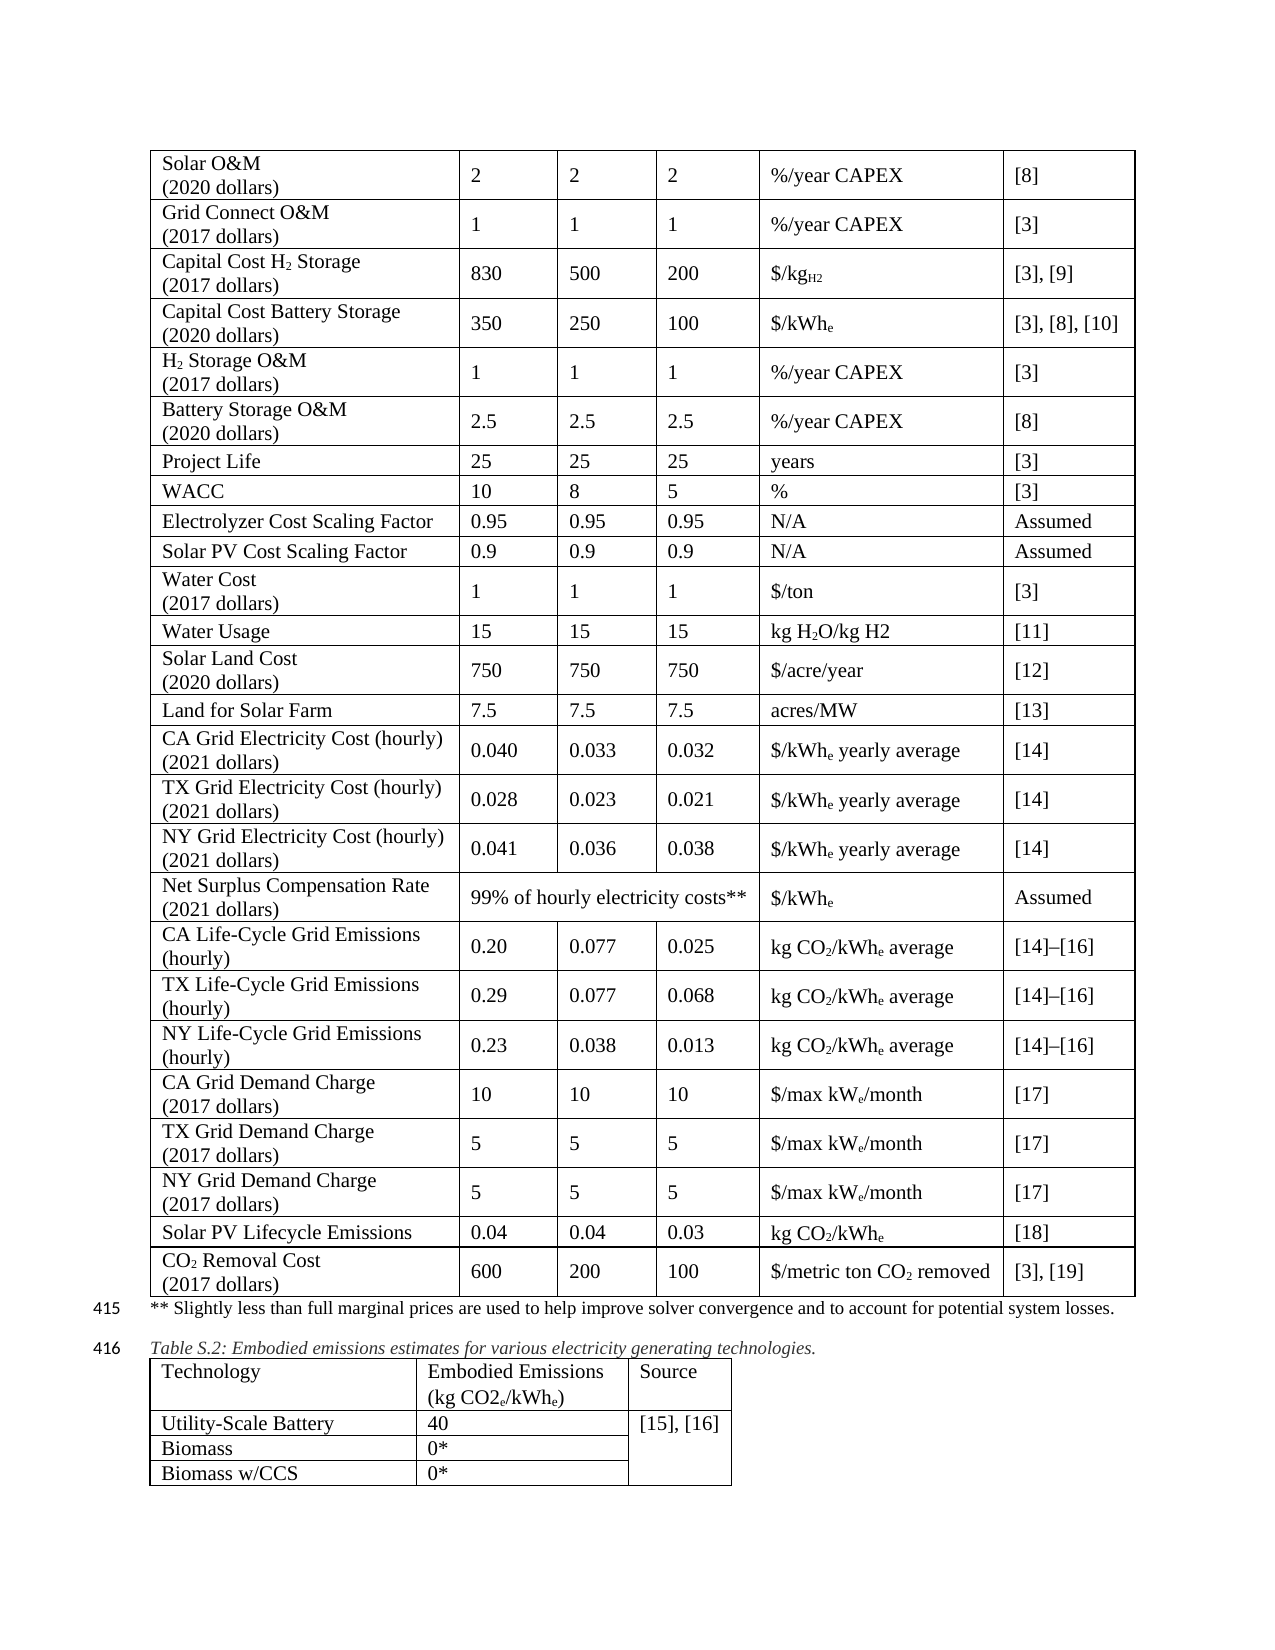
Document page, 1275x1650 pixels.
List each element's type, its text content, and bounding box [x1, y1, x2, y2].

table_cell kg CO2/kWhe average [760, 1021, 1003, 1069]
table_cell [3], [19] [1004, 1248, 1134, 1296]
table_cell [3] [1004, 348, 1134, 396]
table_cell 25 [657, 446, 759, 475]
table_header Technology [151, 1359, 416, 1409]
table_cell WACC [151, 476, 459, 505]
table_cell %/year CAPEX [760, 200, 1003, 248]
table_cell N/A [760, 537, 1003, 566]
table_cell $/kWhe [760, 299, 1003, 347]
table_cell kg CO2/kWhe [760, 1217, 1003, 1246]
table_cell $/kWhe [760, 873, 1003, 921]
table_cell 350 [460, 299, 557, 347]
table_cell [18] [1004, 1217, 1134, 1246]
table_cell 0.9 [558, 537, 656, 566]
table_cell 500 [558, 249, 656, 297]
table_cell Battery Storage O&M (2020 dollars) [151, 397, 459, 445]
table_cell 750 [460, 646, 557, 694]
table_cell 0.038 [558, 1021, 656, 1069]
table_cell [17] [1004, 1119, 1134, 1167]
table_cell $/max kWe/month [760, 1119, 1003, 1167]
table_cell 0.032 [657, 726, 759, 774]
table_cell [3], [9] [1004, 249, 1134, 297]
table_cell Solar PV Lifecycle Emissions [151, 1217, 459, 1246]
table_cell 100 [657, 299, 759, 347]
table_cell [3] [1004, 476, 1134, 505]
table_cell CA Grid Electricity Cost (hourly) (2021 dollars) [151, 726, 459, 774]
table_cell 5 [657, 476, 759, 505]
table_cell CA Grid Demand Charge (2017 dollars) [151, 1070, 459, 1118]
table_cell 0.04 [460, 1217, 557, 1246]
table_cell 5 [657, 1119, 759, 1167]
table_cell kg CO2/kWhe average [760, 922, 1003, 970]
table_cell Grid Connect O&M (2017 dollars) [151, 200, 459, 248]
table_cell 0.077 [558, 922, 656, 970]
table_cell $/metric ton CO2 removed [760, 1248, 1003, 1296]
table_cell Biomass w/CCS [151, 1461, 416, 1485]
table_cell [14]–[16] [1004, 922, 1134, 970]
table_header Source [629, 1359, 731, 1409]
table_cell Utility-Scale Battery [151, 1411, 416, 1435]
table_cell 15 [460, 616, 557, 645]
table_cell Solar O&M (2020 dollars) [151, 151, 459, 199]
table_cell 100 [657, 1248, 759, 1296]
table_cell [3] [1004, 446, 1134, 475]
table_cell [14] [1004, 726, 1134, 774]
table_cell 1 [558, 567, 656, 615]
table_cell 5 [558, 1168, 656, 1216]
table_cell TX Grid Demand Charge (2017 dollars) [151, 1119, 459, 1167]
table_cell 1 [558, 200, 656, 248]
table_cell 0.20 [460, 922, 557, 970]
table_cell Capital Cost Battery Storage (2020 dollars) [151, 299, 459, 347]
table_cell 0.9 [460, 537, 557, 566]
table_cell 5 [657, 1168, 759, 1216]
table_cell 0.95 [657, 506, 759, 536]
table_cell TX Life-Cycle Grid Emissions (hourly) [151, 971, 459, 1019]
table_cell [17] [1004, 1070, 1134, 1118]
table_cell Assumed [1004, 506, 1134, 536]
table_cell acres/MW [760, 695, 1003, 724]
table_cell 0* [417, 1436, 628, 1460]
table_cell 0.077 [558, 971, 656, 1019]
table_cell $/kWhe yearly average [760, 824, 1003, 872]
table_cell 750 [558, 646, 656, 694]
table_cell 830 [460, 249, 557, 297]
table_cell 0.038 [657, 824, 759, 872]
table_cell 1 [460, 567, 557, 615]
table_cell CA Life-Cycle Grid Emissions (hourly) [151, 922, 459, 970]
table_cell 2 [460, 151, 557, 199]
table_cell %/year CAPEX [760, 397, 1003, 445]
table_cell [15], [16] [629, 1411, 731, 1485]
table_cell kg CO2/kWhe average [760, 971, 1003, 1019]
table_cell 0.041 [460, 824, 557, 872]
table_cell 0.025 [657, 922, 759, 970]
table_cell 0.068 [657, 971, 759, 1019]
table_cell 2.5 [657, 397, 759, 445]
table_cell [14]–[16] [1004, 971, 1134, 1019]
table_cell 0.03 [657, 1217, 759, 1246]
table_cell 10 [657, 1070, 759, 1118]
text ** Slightly less than full marginal prices are used to help improve solver convergence and to account for potential system losses. [150, 1297, 1125, 1318]
table_cell [8] [1004, 397, 1134, 445]
table_cell $/max kWe/month [760, 1070, 1003, 1118]
table_cell [13] [1004, 695, 1134, 724]
table_cell Land for Solar Farm [151, 695, 459, 724]
table_cell 7.5 [657, 695, 759, 724]
table_cell 10 [460, 476, 557, 505]
table_cell 0* [417, 1461, 628, 1485]
table_cell 600 [460, 1248, 557, 1296]
table_cell 0.021 [657, 775, 759, 823]
table_cell [14] [1004, 824, 1134, 872]
table_cell 1 [657, 348, 759, 396]
table_cell [3] [1004, 567, 1134, 615]
table_cell 0.29 [460, 971, 557, 1019]
table_cell Biomass [151, 1436, 416, 1460]
table_cell 0.95 [558, 506, 656, 536]
table_cell Water Cost (2017 dollars) [151, 567, 459, 615]
table_cell 99% of hourly electricity costs** [460, 873, 759, 921]
table_cell Electrolyzer Cost Scaling Factor [151, 506, 459, 536]
table_cell $/kgH2 [760, 249, 1003, 297]
table_cell 200 [657, 249, 759, 297]
table_cell N/A [760, 506, 1003, 536]
table_cell 5 [558, 1119, 656, 1167]
table_cell 750 [657, 646, 759, 694]
table_cell Net Surplus Compensation Rate (2021 dollars) [151, 873, 459, 921]
table_cell 0.23 [460, 1021, 557, 1069]
table_cell NY Grid Demand Charge (2017 dollars) [151, 1168, 459, 1216]
table_cell 10 [460, 1070, 557, 1118]
table_cell 15 [657, 616, 759, 645]
table_cell [14]–[16] [1004, 1021, 1134, 1069]
table_cell 5 [460, 1168, 557, 1216]
table_cell 1 [657, 200, 759, 248]
table_cell 0.033 [558, 726, 656, 774]
table_cell 8 [558, 476, 656, 505]
table_cell Assumed [1004, 537, 1134, 566]
table_cell [12] [1004, 646, 1134, 694]
table_cell [11] [1004, 616, 1134, 645]
table_cell [3], [8], [10] [1004, 299, 1134, 347]
table_cell 0.023 [558, 775, 656, 823]
table_cell 250 [558, 299, 656, 347]
table_cell 1 [558, 348, 656, 396]
table_cell 1 [657, 567, 759, 615]
table_cell %/year CAPEX [760, 151, 1003, 199]
table_cell % [760, 476, 1003, 505]
table_cell 5 [460, 1119, 557, 1167]
table_cell TX Grid Electricity Cost (hourly) (2021 dollars) [151, 775, 459, 823]
table_cell Assumed [1004, 873, 1134, 921]
table_cell 2.5 [460, 397, 557, 445]
table_cell years [760, 446, 1003, 475]
table_cell [8] [1004, 151, 1134, 199]
table_cell 0.013 [657, 1021, 759, 1069]
table_cell 0.9 [657, 537, 759, 566]
table_cell 1 [460, 200, 557, 248]
table_cell %/year CAPEX [760, 348, 1003, 396]
table_cell 0.036 [558, 824, 656, 872]
table_header Embodied Emissions (kg CO2e/kWhe) [417, 1359, 628, 1409]
table_cell 7.5 [558, 695, 656, 724]
table_cell 10 [558, 1070, 656, 1118]
table_cell Capital Cost H2 Storage (2017 dollars) [151, 249, 459, 297]
table_cell 2 [558, 151, 656, 199]
table_cell $/max kWe/month [760, 1168, 1003, 1216]
table_cell $/acre/year [760, 646, 1003, 694]
table_cell $/kWhe yearly average [760, 726, 1003, 774]
table_cell 40 [417, 1411, 628, 1435]
table_cell 2 [657, 151, 759, 199]
table_cell kg H2O/kg H2 [760, 616, 1003, 645]
table_cell CO2 Removal Cost (2017 dollars) [151, 1248, 459, 1296]
table_cell Project Life [151, 446, 459, 475]
table_cell 15 [558, 616, 656, 645]
table_cell 1 [460, 348, 557, 396]
table_cell 7.5 [460, 695, 557, 724]
table_cell 0.04 [558, 1217, 656, 1246]
table_cell 25 [460, 446, 557, 475]
table_cell H2 Storage O&M (2017 dollars) [151, 348, 459, 396]
table_cell [17] [1004, 1168, 1134, 1216]
table_cell 25 [558, 446, 656, 475]
table_cell 0.95 [460, 506, 557, 536]
table_cell 0.040 [460, 726, 557, 774]
table_cell NY Life-Cycle Grid Emissions (hourly) [151, 1021, 459, 1069]
table_cell 200 [558, 1248, 656, 1296]
table_cell Water Usage [151, 616, 459, 645]
table_cell 0.028 [460, 775, 557, 823]
table_cell Solar Land Cost (2020 dollars) [151, 646, 459, 694]
table_cell $/kWhe yearly average [760, 775, 1003, 823]
table_cell 2.5 [558, 397, 656, 445]
table_cell [3] [1004, 200, 1134, 248]
table_cell [14] [1004, 775, 1134, 823]
table_cell NY Grid Electricity Cost (hourly) (2021 dollars) [151, 824, 459, 872]
table_cell Solar PV Cost Scaling Factor [151, 537, 459, 566]
table_cell $/ton [760, 567, 1003, 615]
